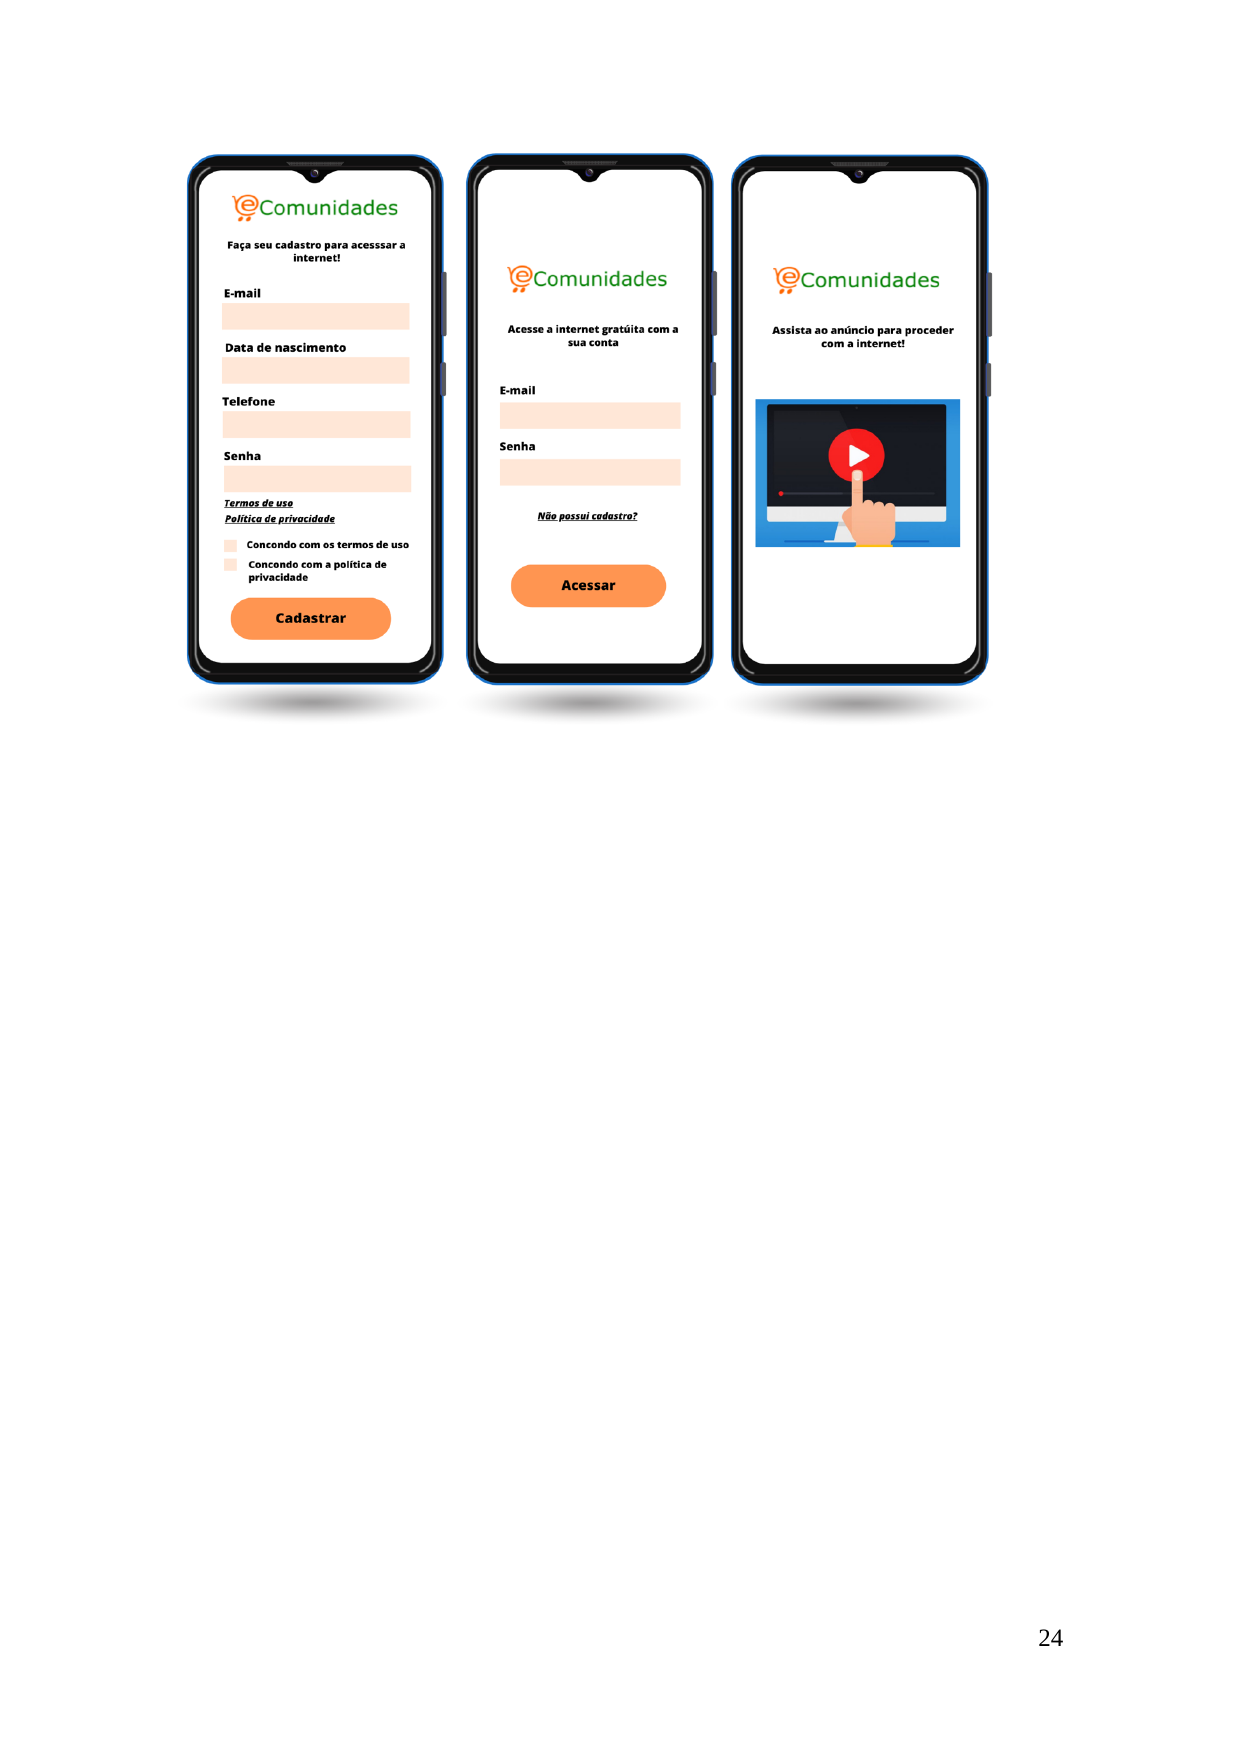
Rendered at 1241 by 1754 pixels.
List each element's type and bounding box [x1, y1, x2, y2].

picture [177, 147, 994, 728]
